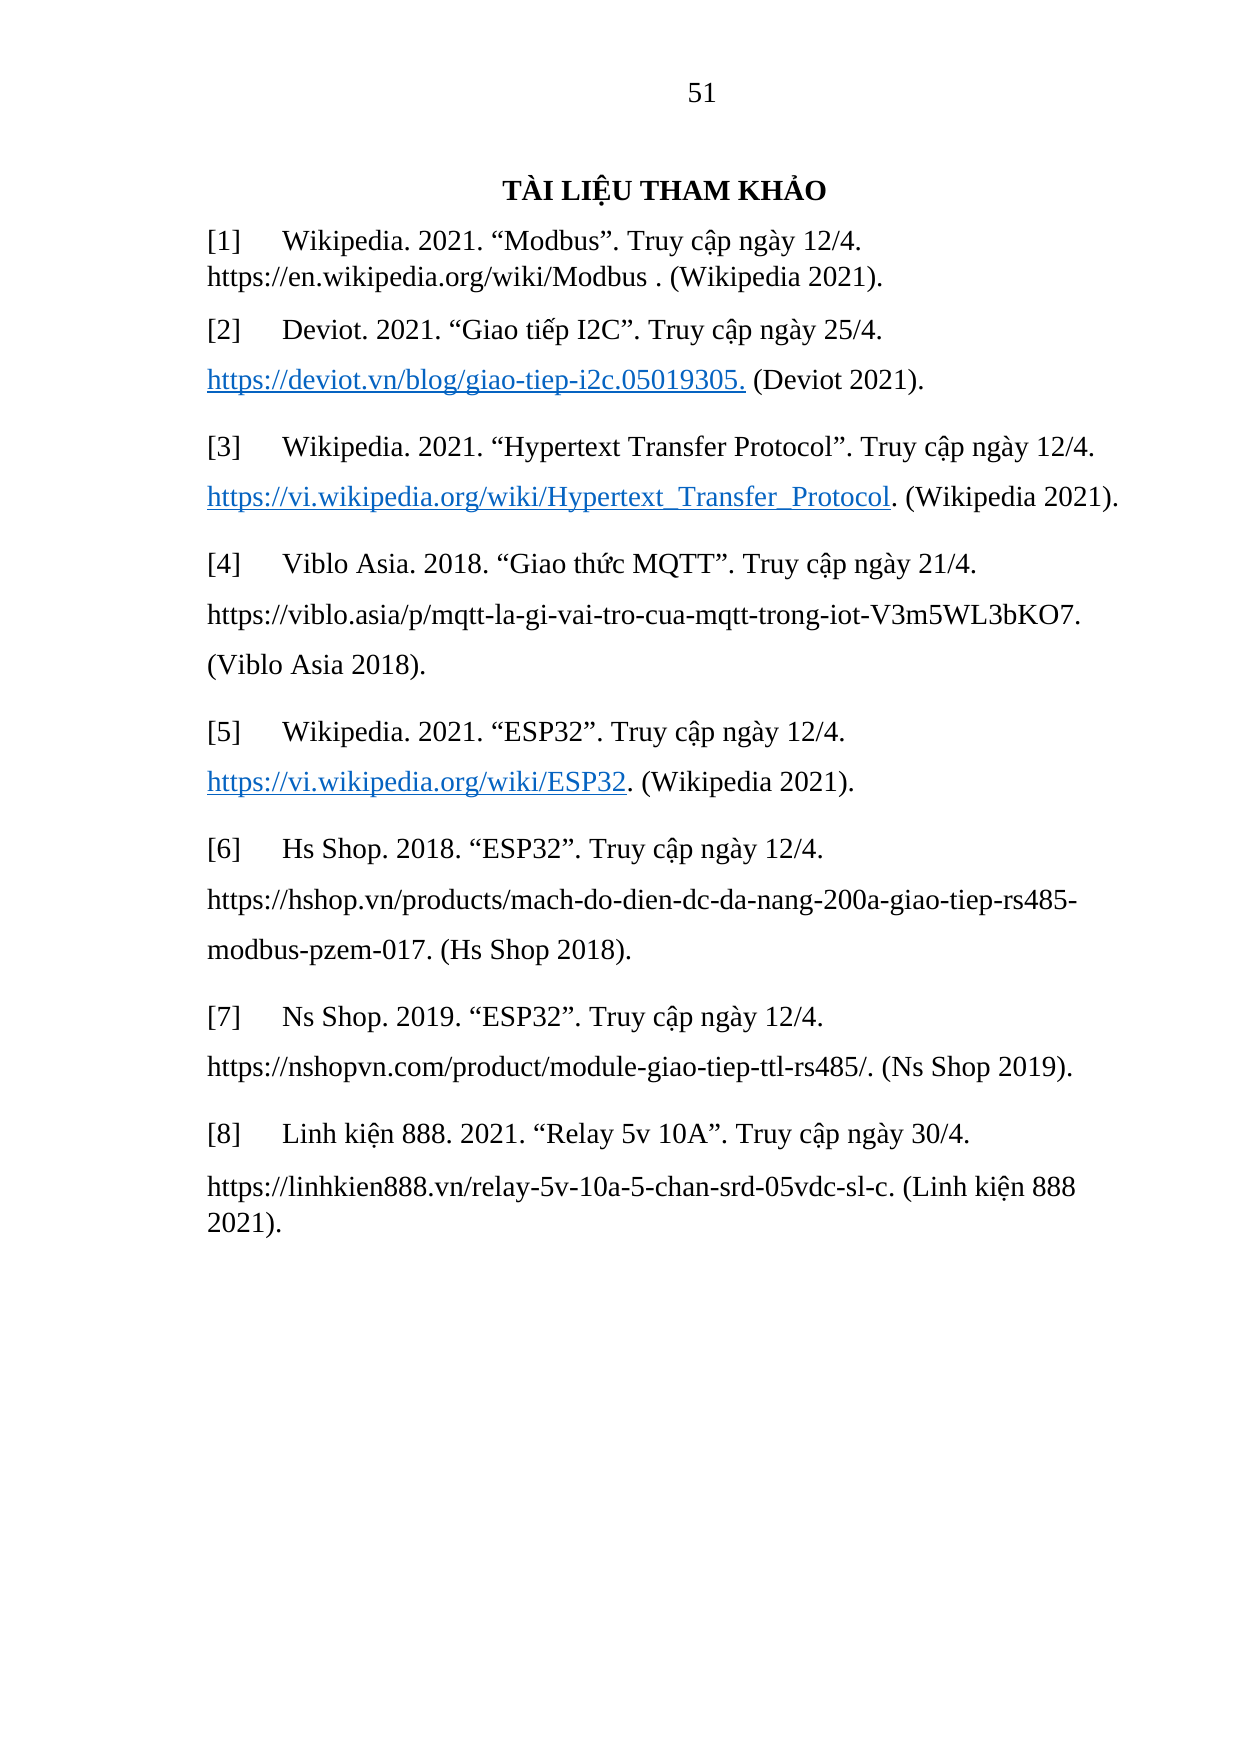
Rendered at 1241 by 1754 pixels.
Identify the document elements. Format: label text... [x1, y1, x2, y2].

text [6] Hs Shop. 2018. “ESP32”. Truy cập ngày 12/4. https://hshop.vn/products/mach-do-dien-dc-da-nang-200a-giao-tiep-rs485-modbus-pzem-017. (Hs Shop 2018). [207, 831, 1122, 966]
text [3] Wikipedia. 2021. “Hypertext Transfer Protocol”. Truy cập ngày 12/4. https://vi.wikipedia.org/wiki/Hypertext_Transfer_Protocol. (Wikipedia 2021). [207, 429, 1122, 513]
text [2] Deviot. 2021. “Giao tiếp I2C”. Truy cập ngày 25/4. https://deviot.vn/blog/giao-tiep-i2c.05019305. (Deviot 2021). [207, 312, 1122, 396]
text [1] Wikipedia. 2021. “Modbus”. Truy cập ngày 12/4. https://en.wikipedia.org/wiki/Modbus . (Wikipedia 2021). [207, 223, 1122, 293]
subtitle TÀI LIỆU THAM KHẢO [207, 173, 1122, 206]
text [4] Viblo Asia. 2018. “Giao thức MQTT”. Truy cập ngày 21/4. https://viblo.asia/p/mqtt-la-gi-vai-tro-cua-mqtt-trong-iot-V3m5WL3bKO7. (Viblo Asia 2018). [207, 547, 1122, 681]
text [7] Ns Shop. 2019. “ESP32”. Truy cập ngày 12/4. https://nshopvn.com/product/module-giao-tiep-ttl-rs485/. (Ns Shop 2019). [207, 999, 1122, 1083]
text [5] Wikipedia. 2021. “ESP32”. Truy cập ngày 12/4. https://vi.wikipedia.org/wiki/ESP32. (Wikipedia 2021). [207, 714, 1122, 798]
text [8] Linh kiện 888. 2021. “Relay 5v 10A”. Truy cập ngày 30/4. [207, 1116, 1122, 1150]
text https://linhkien888.vn/relay-5v-10a-5-chan-srd-05vdc-sl-c. (Linh kiện 888 2021). [207, 1169, 1122, 1239]
